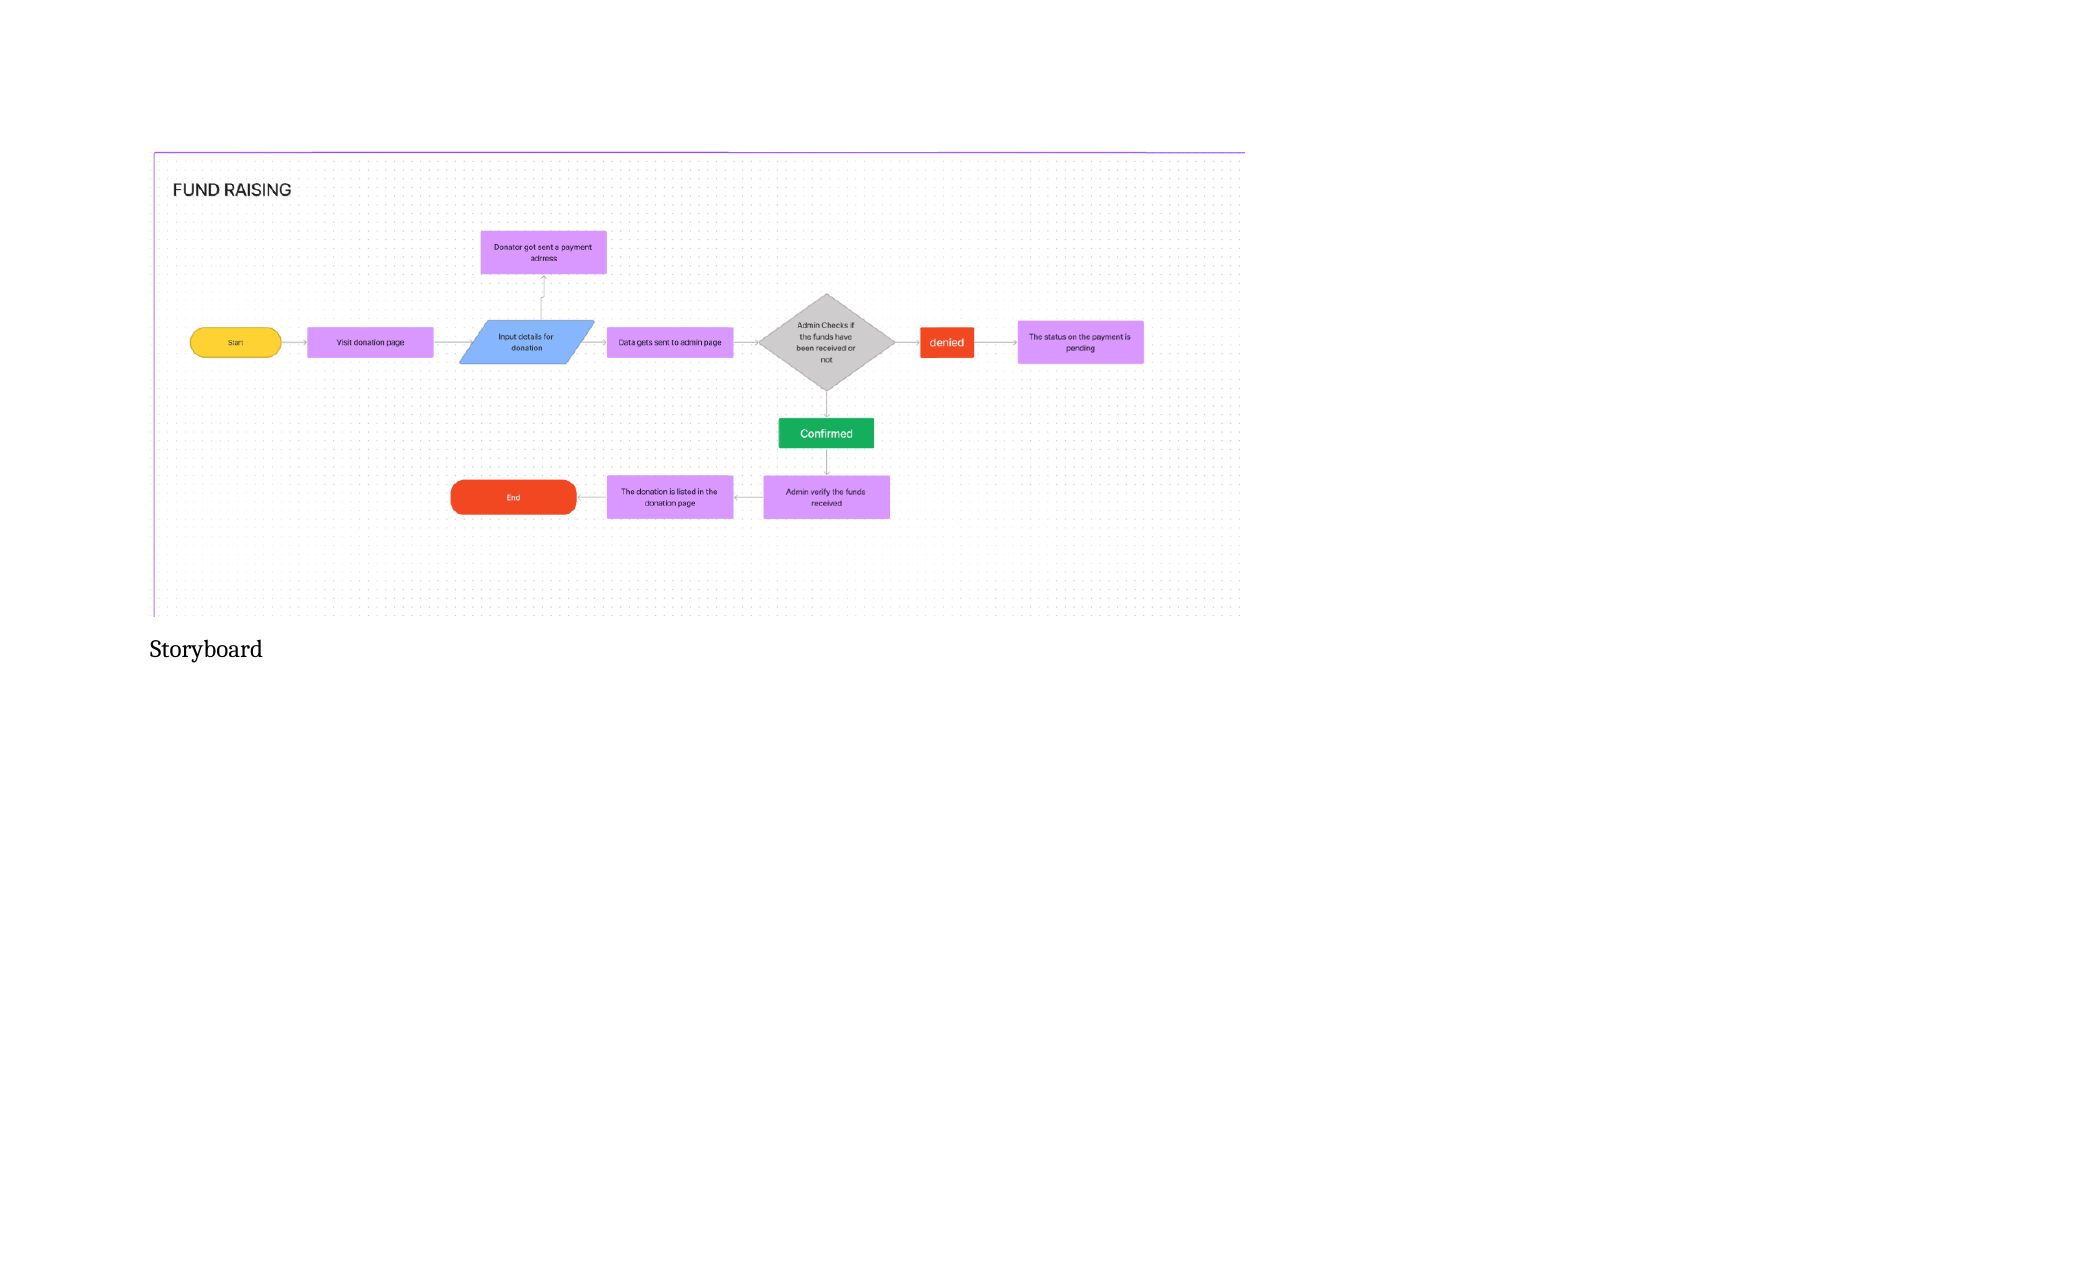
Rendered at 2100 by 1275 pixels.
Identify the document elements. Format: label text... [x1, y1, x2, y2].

picture [150, 150, 1246, 617]
text Storyboard [150, 635, 1950, 664]
